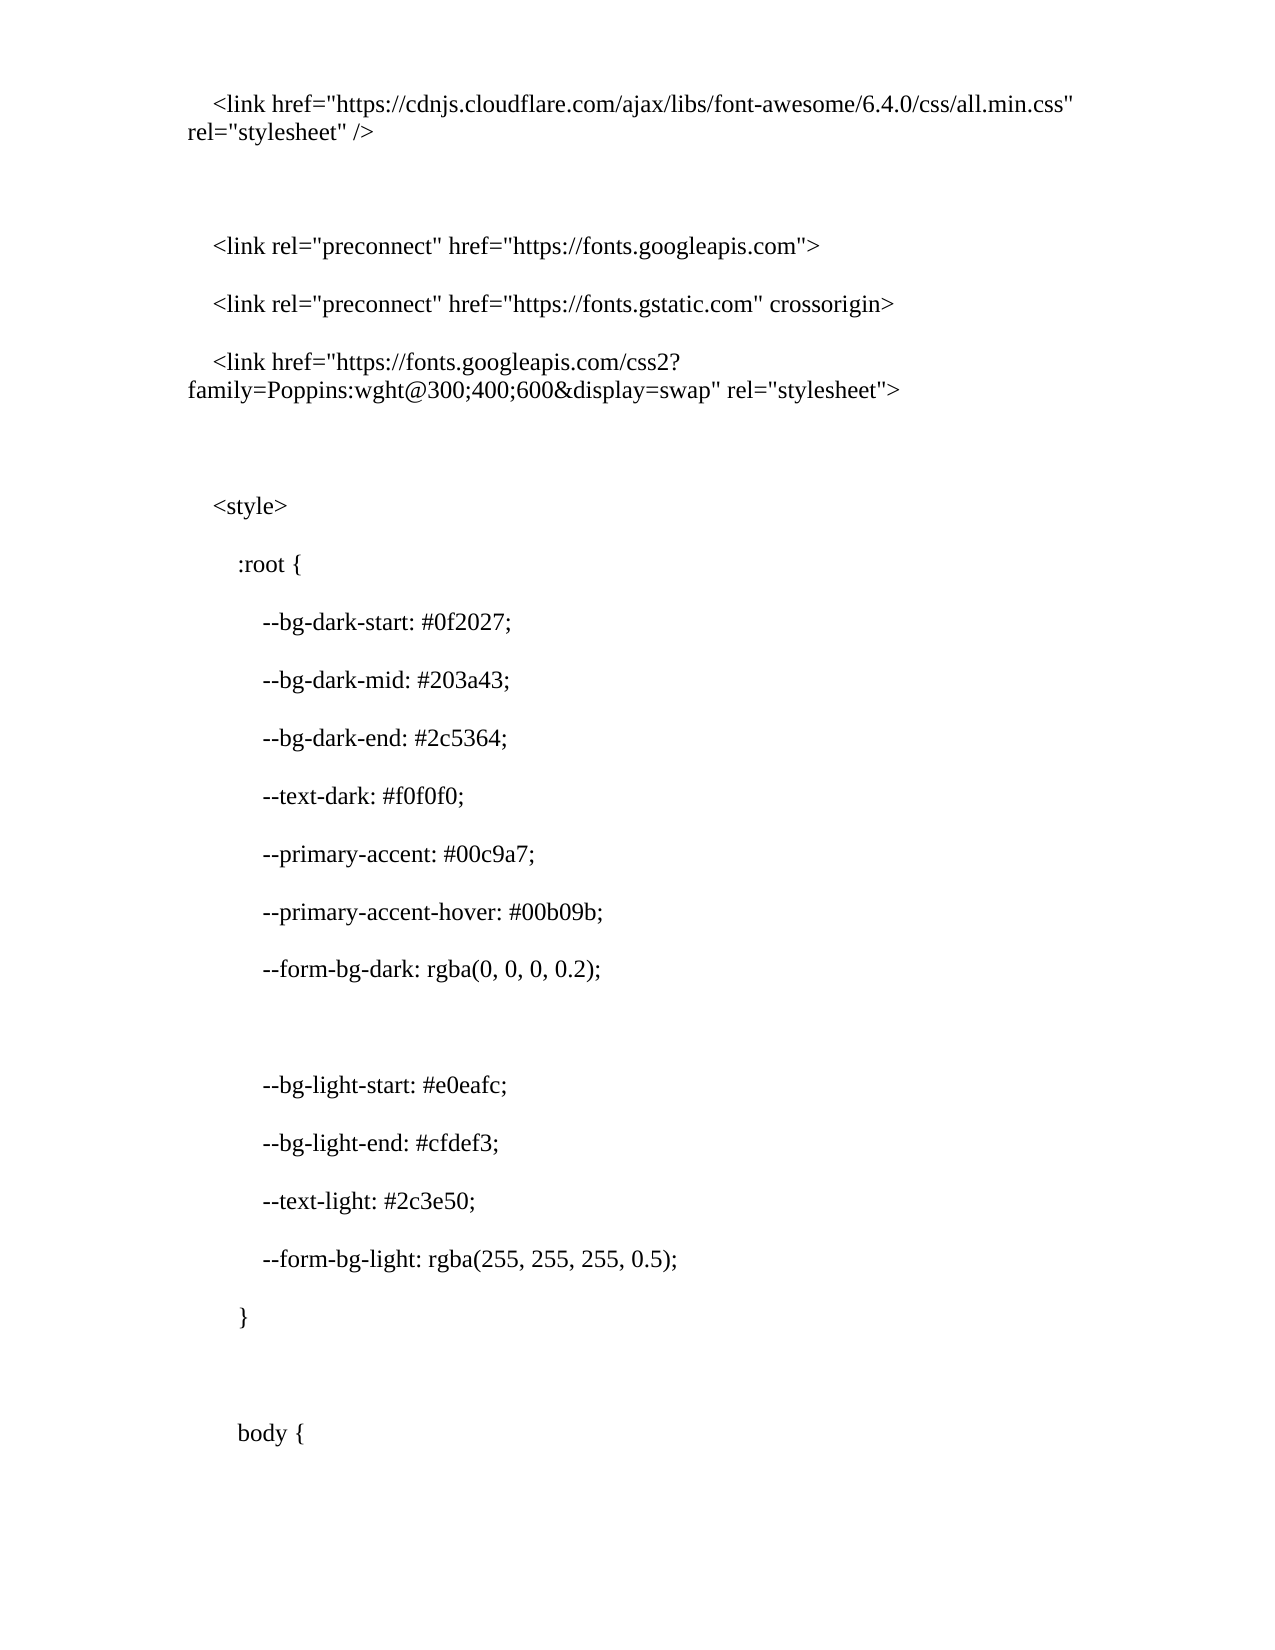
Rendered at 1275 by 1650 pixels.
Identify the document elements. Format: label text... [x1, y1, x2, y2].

text --form-bg-dark: rgba(0, 0, 0, 0.2); [187, 954, 1087, 983]
text --bg-light-start: #e0eafc; [187, 1070, 1087, 1099]
text } [187, 1302, 1087, 1331]
text :root { [187, 549, 1087, 578]
text <link rel="preconnect" href="https://fonts.gstatic.com" crossorigin> [187, 289, 1087, 317]
text --text-dark: #f0f0f0; [187, 781, 1087, 809]
text --form-bg-light: rgba(255, 255, 255, 0.5); [187, 1244, 1087, 1273]
text <style> [187, 491, 1087, 520]
text --text-light: #2c3e50; [187, 1186, 1087, 1215]
text --bg-dark-start: #0f2027; [187, 607, 1087, 636]
text <link rel="preconnect" href="https://fonts.googleapis.com"> [187, 231, 1087, 259]
text --bg-dark-end: #2c5364; [187, 723, 1087, 752]
text --bg-light-end: #cfdef3; [187, 1128, 1087, 1157]
text --primary-accent: #00c9a7; [187, 839, 1087, 867]
text <link href="https://fonts.googleapis.com/css2?family=Poppins:wght@300;400;600&display=swap" rel="stylesheet"> [187, 347, 1087, 404]
text <link href="https://cdnjs.cloudflare.com/ajax/libs/font-awesome/6.4.0/css/all.min.css" rel="stylesheet" /> [187, 89, 1087, 146]
text --bg-dark-mid: #203a43; [187, 665, 1087, 694]
text --primary-accent-hover: #00b09b; [187, 897, 1087, 925]
text body { [187, 1418, 1087, 1447]
